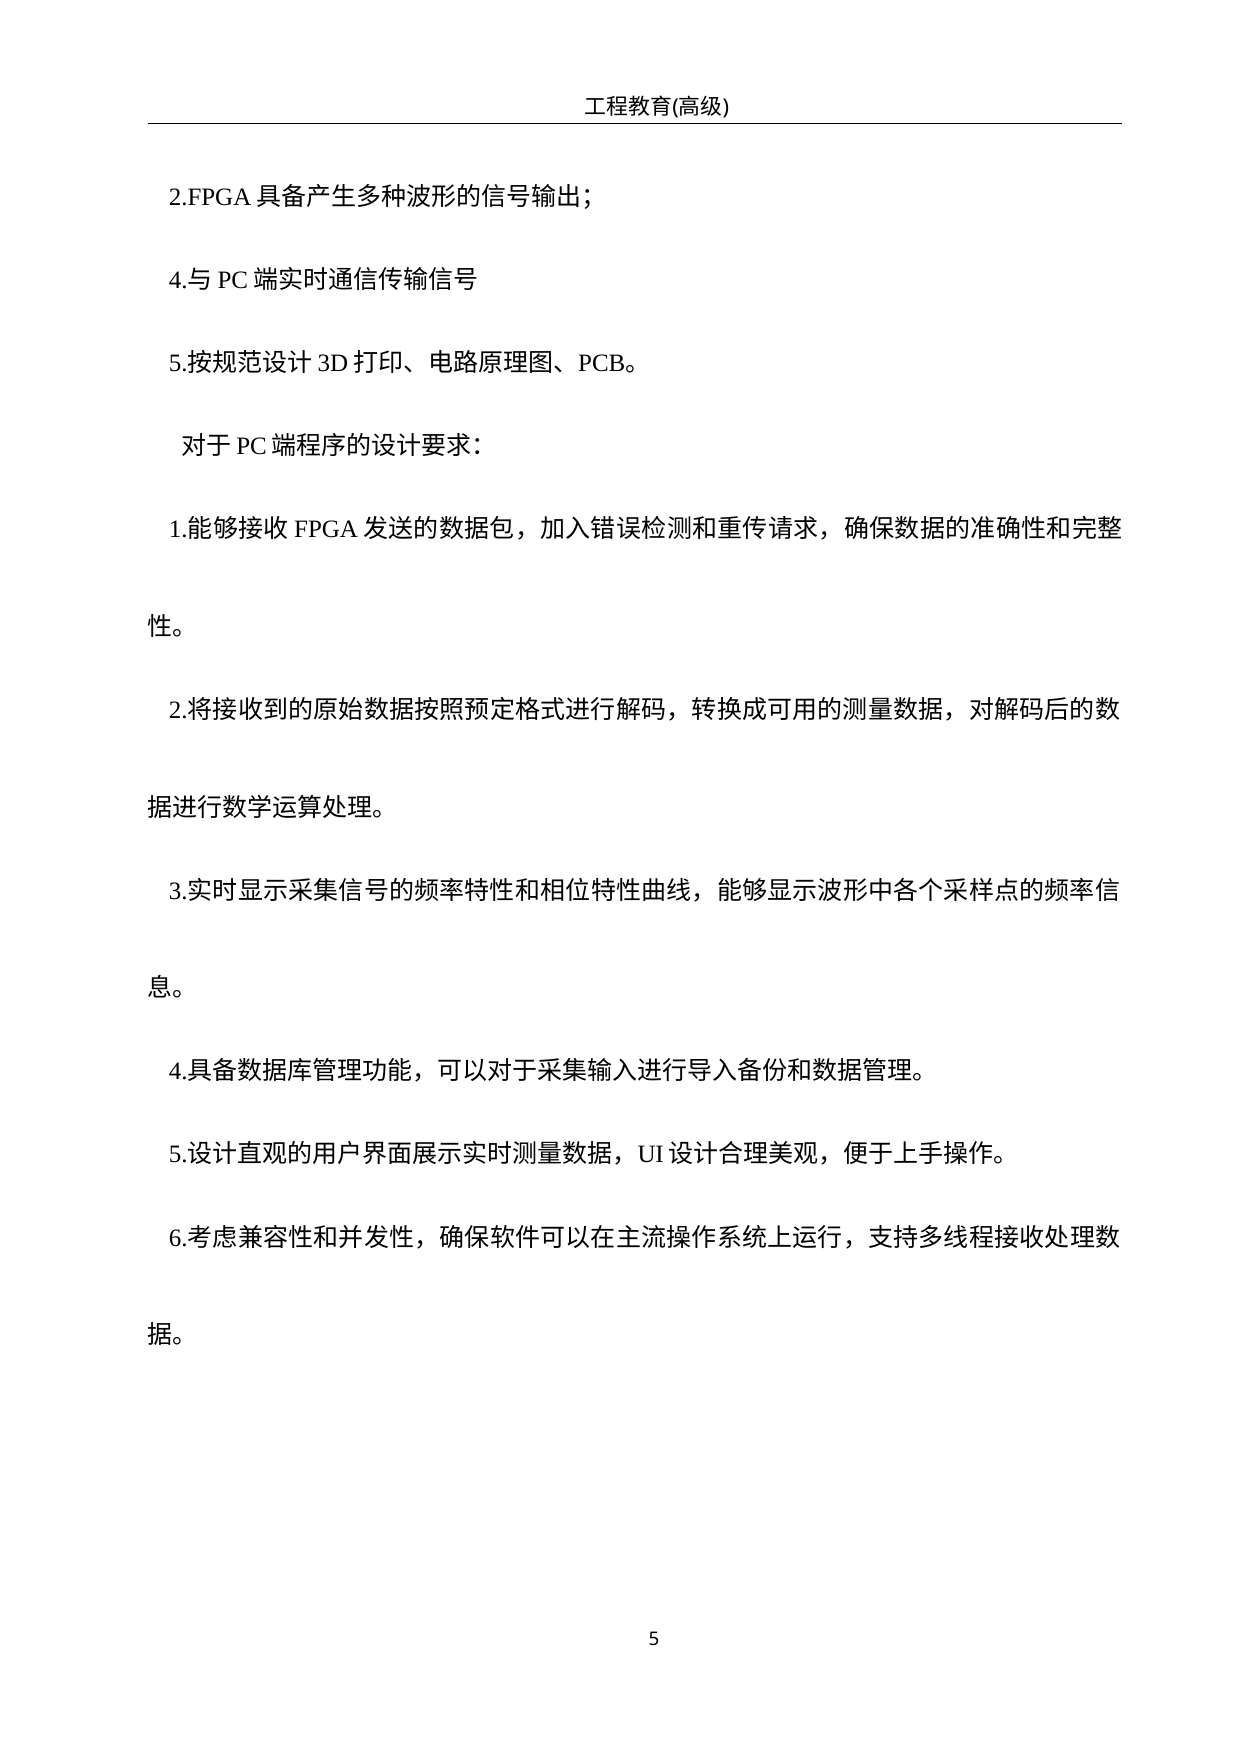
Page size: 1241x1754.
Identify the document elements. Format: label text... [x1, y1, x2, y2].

text 5.按规范设计3D打印、电路原理图、PCB。 [148, 328, 1122, 393]
text 2.将接收到的原始数据按照预定格式进行解码，转换成可用的测量数据，对解码后的数据进行数学运算处理。 [148, 675, 1122, 838]
text 4.具备数据库管理功能，可以对于采集输入进行导入备份和数据管理。 [148, 1036, 1122, 1101]
text 2.FPGA具备产生多种波形的信号输出； [148, 162, 1122, 227]
text 4.与PC端实时通信传输信号 [148, 245, 1122, 310]
text 1.能够接收FPGA发送的数据包，加入错误检测和重传请求，确保数据的准确性和完整性。 [148, 494, 1122, 657]
text 6.考虑兼容性和并发性，确保软件可以在主流操作系统上运行，支持多线程接收处理数据。 [148, 1203, 1122, 1365]
text 5.设计直观的用户界面展示实时测量数据，UI设计合理美观，便于上手操作。 [148, 1119, 1122, 1184]
text 3.实时显示采集信号的频率特性和相位特性曲线，能够显示波形中各个采样点的频率信息。 [148, 856, 1122, 1018]
text 对于PC端程序的设计要求： [148, 411, 1122, 476]
